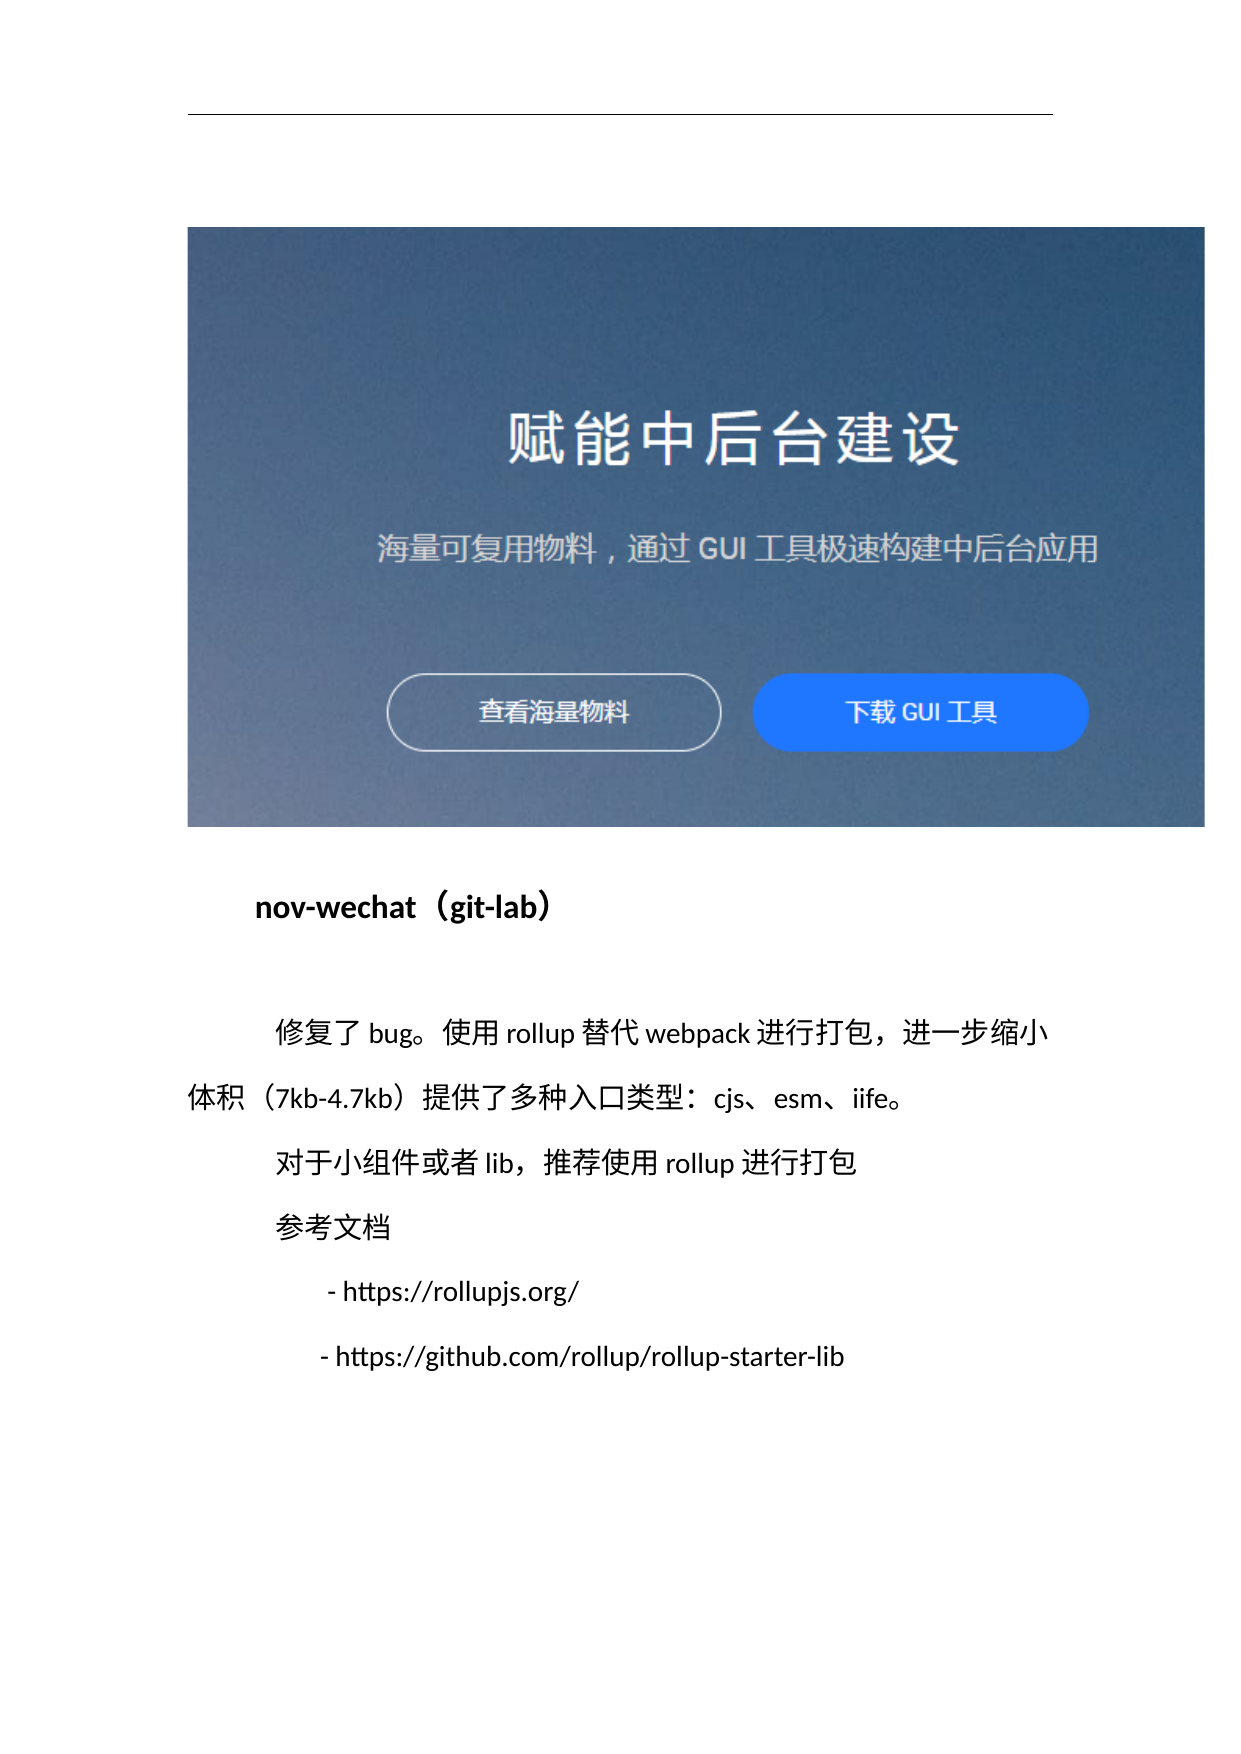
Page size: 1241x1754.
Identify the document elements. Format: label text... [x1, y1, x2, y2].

text 修复了bug。使用rollup替代webpack进行打包，进一步缩小体积（7kb-4.7kb）提供了多种入口类型：cjs、esm、iife。 [187, 999, 1053, 1129]
picture [187, 227, 1205, 827]
text 参考文档 [187, 1194, 1053, 1259]
subtitle nov-wechat（git-lab） [187, 872, 1053, 937]
text - https://rollupjs.org/ [269, 1259, 1053, 1324]
text - https://github.com/rollup/rollup-starter-lib [312, 1324, 1053, 1389]
text 对于小组件或者lib，推荐使用rollup 进行打包 [187, 1129, 1053, 1194]
